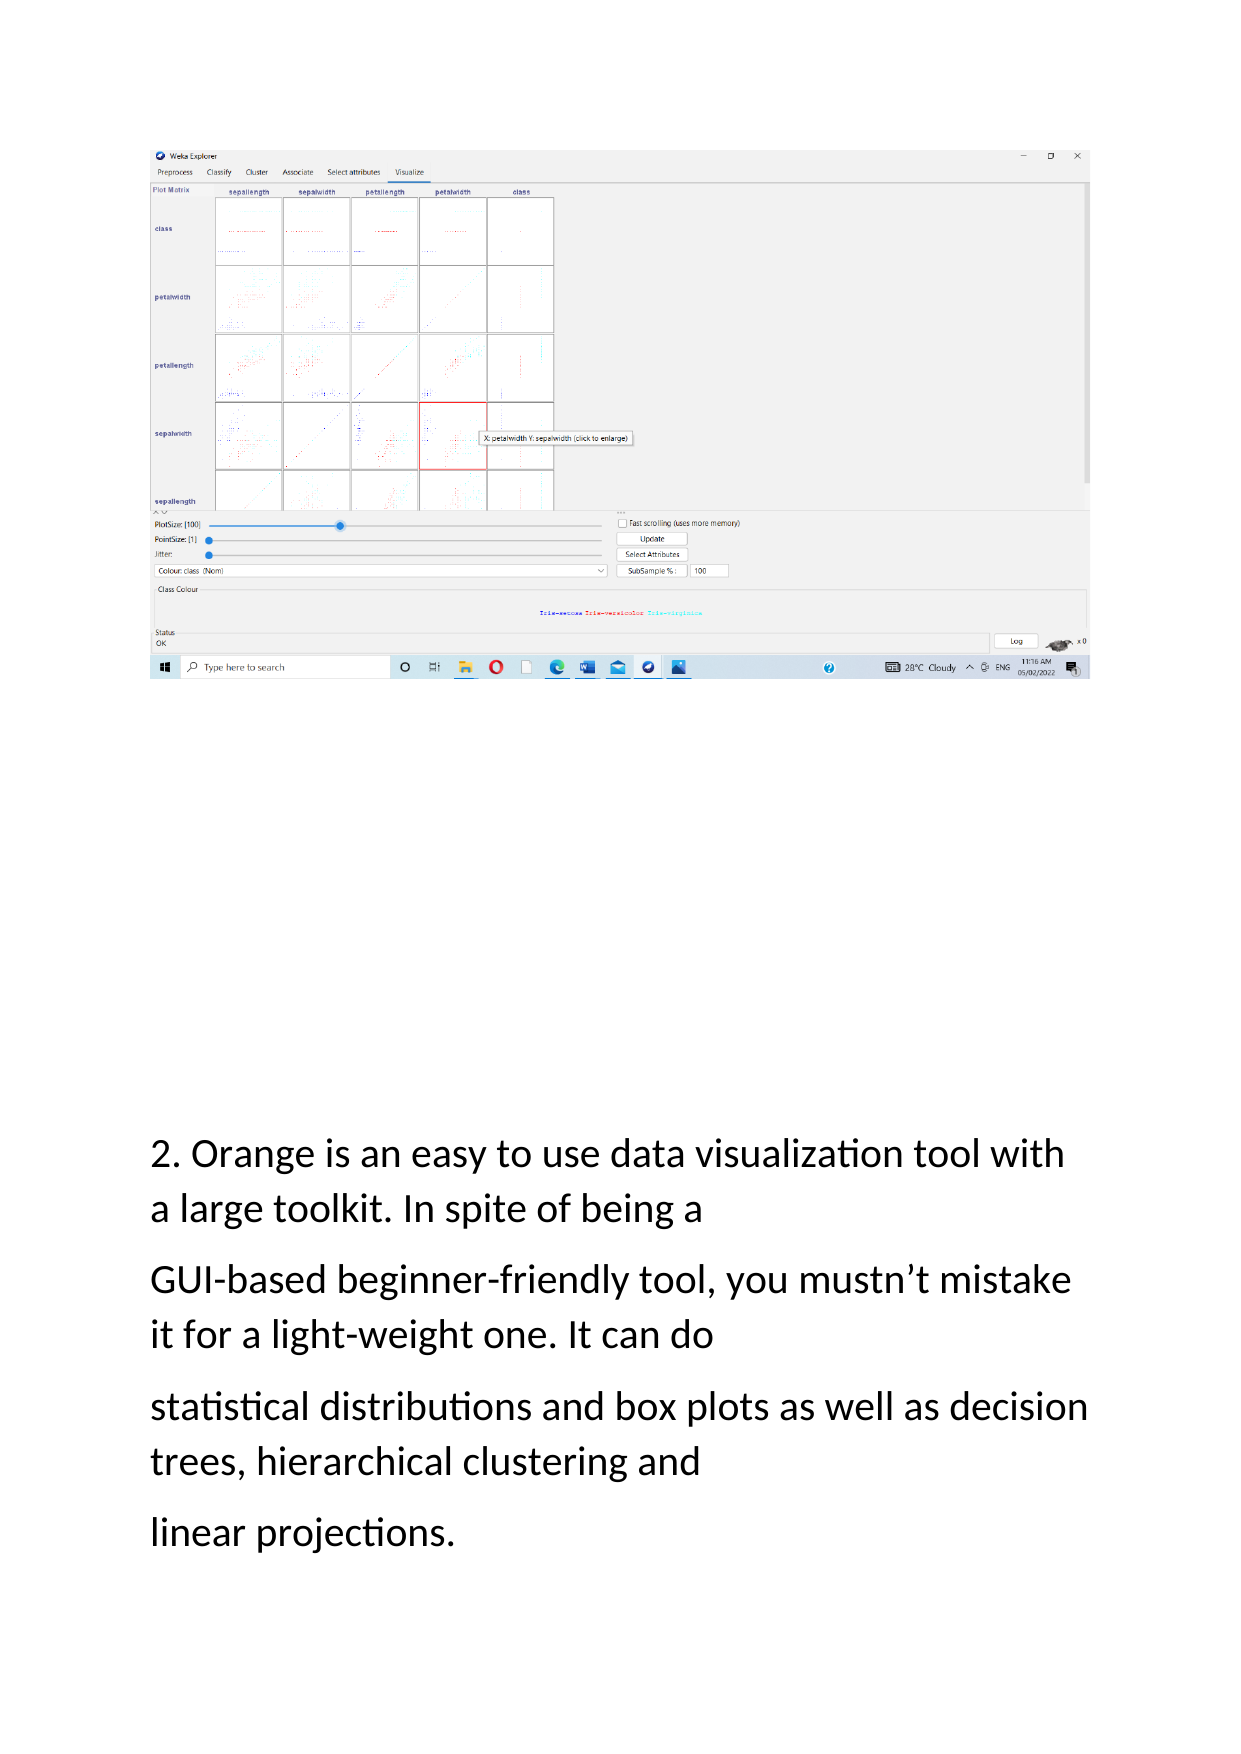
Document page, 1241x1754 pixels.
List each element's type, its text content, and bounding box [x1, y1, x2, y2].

text GUI-based beginner-friendly tool, you mustn’t mistake it for a light-weight one. It can do [150, 1253, 1090, 1359]
text statistical distributions and box plots as well as decision trees, hierarchical clustering and [150, 1380, 1090, 1486]
text 2. Orange is an easy to use data visualization tool with a large toolkit. In spite of being a [150, 1127, 1090, 1233]
text linear projections. [150, 1506, 1090, 1557]
picture [150, 150, 1091, 679]
